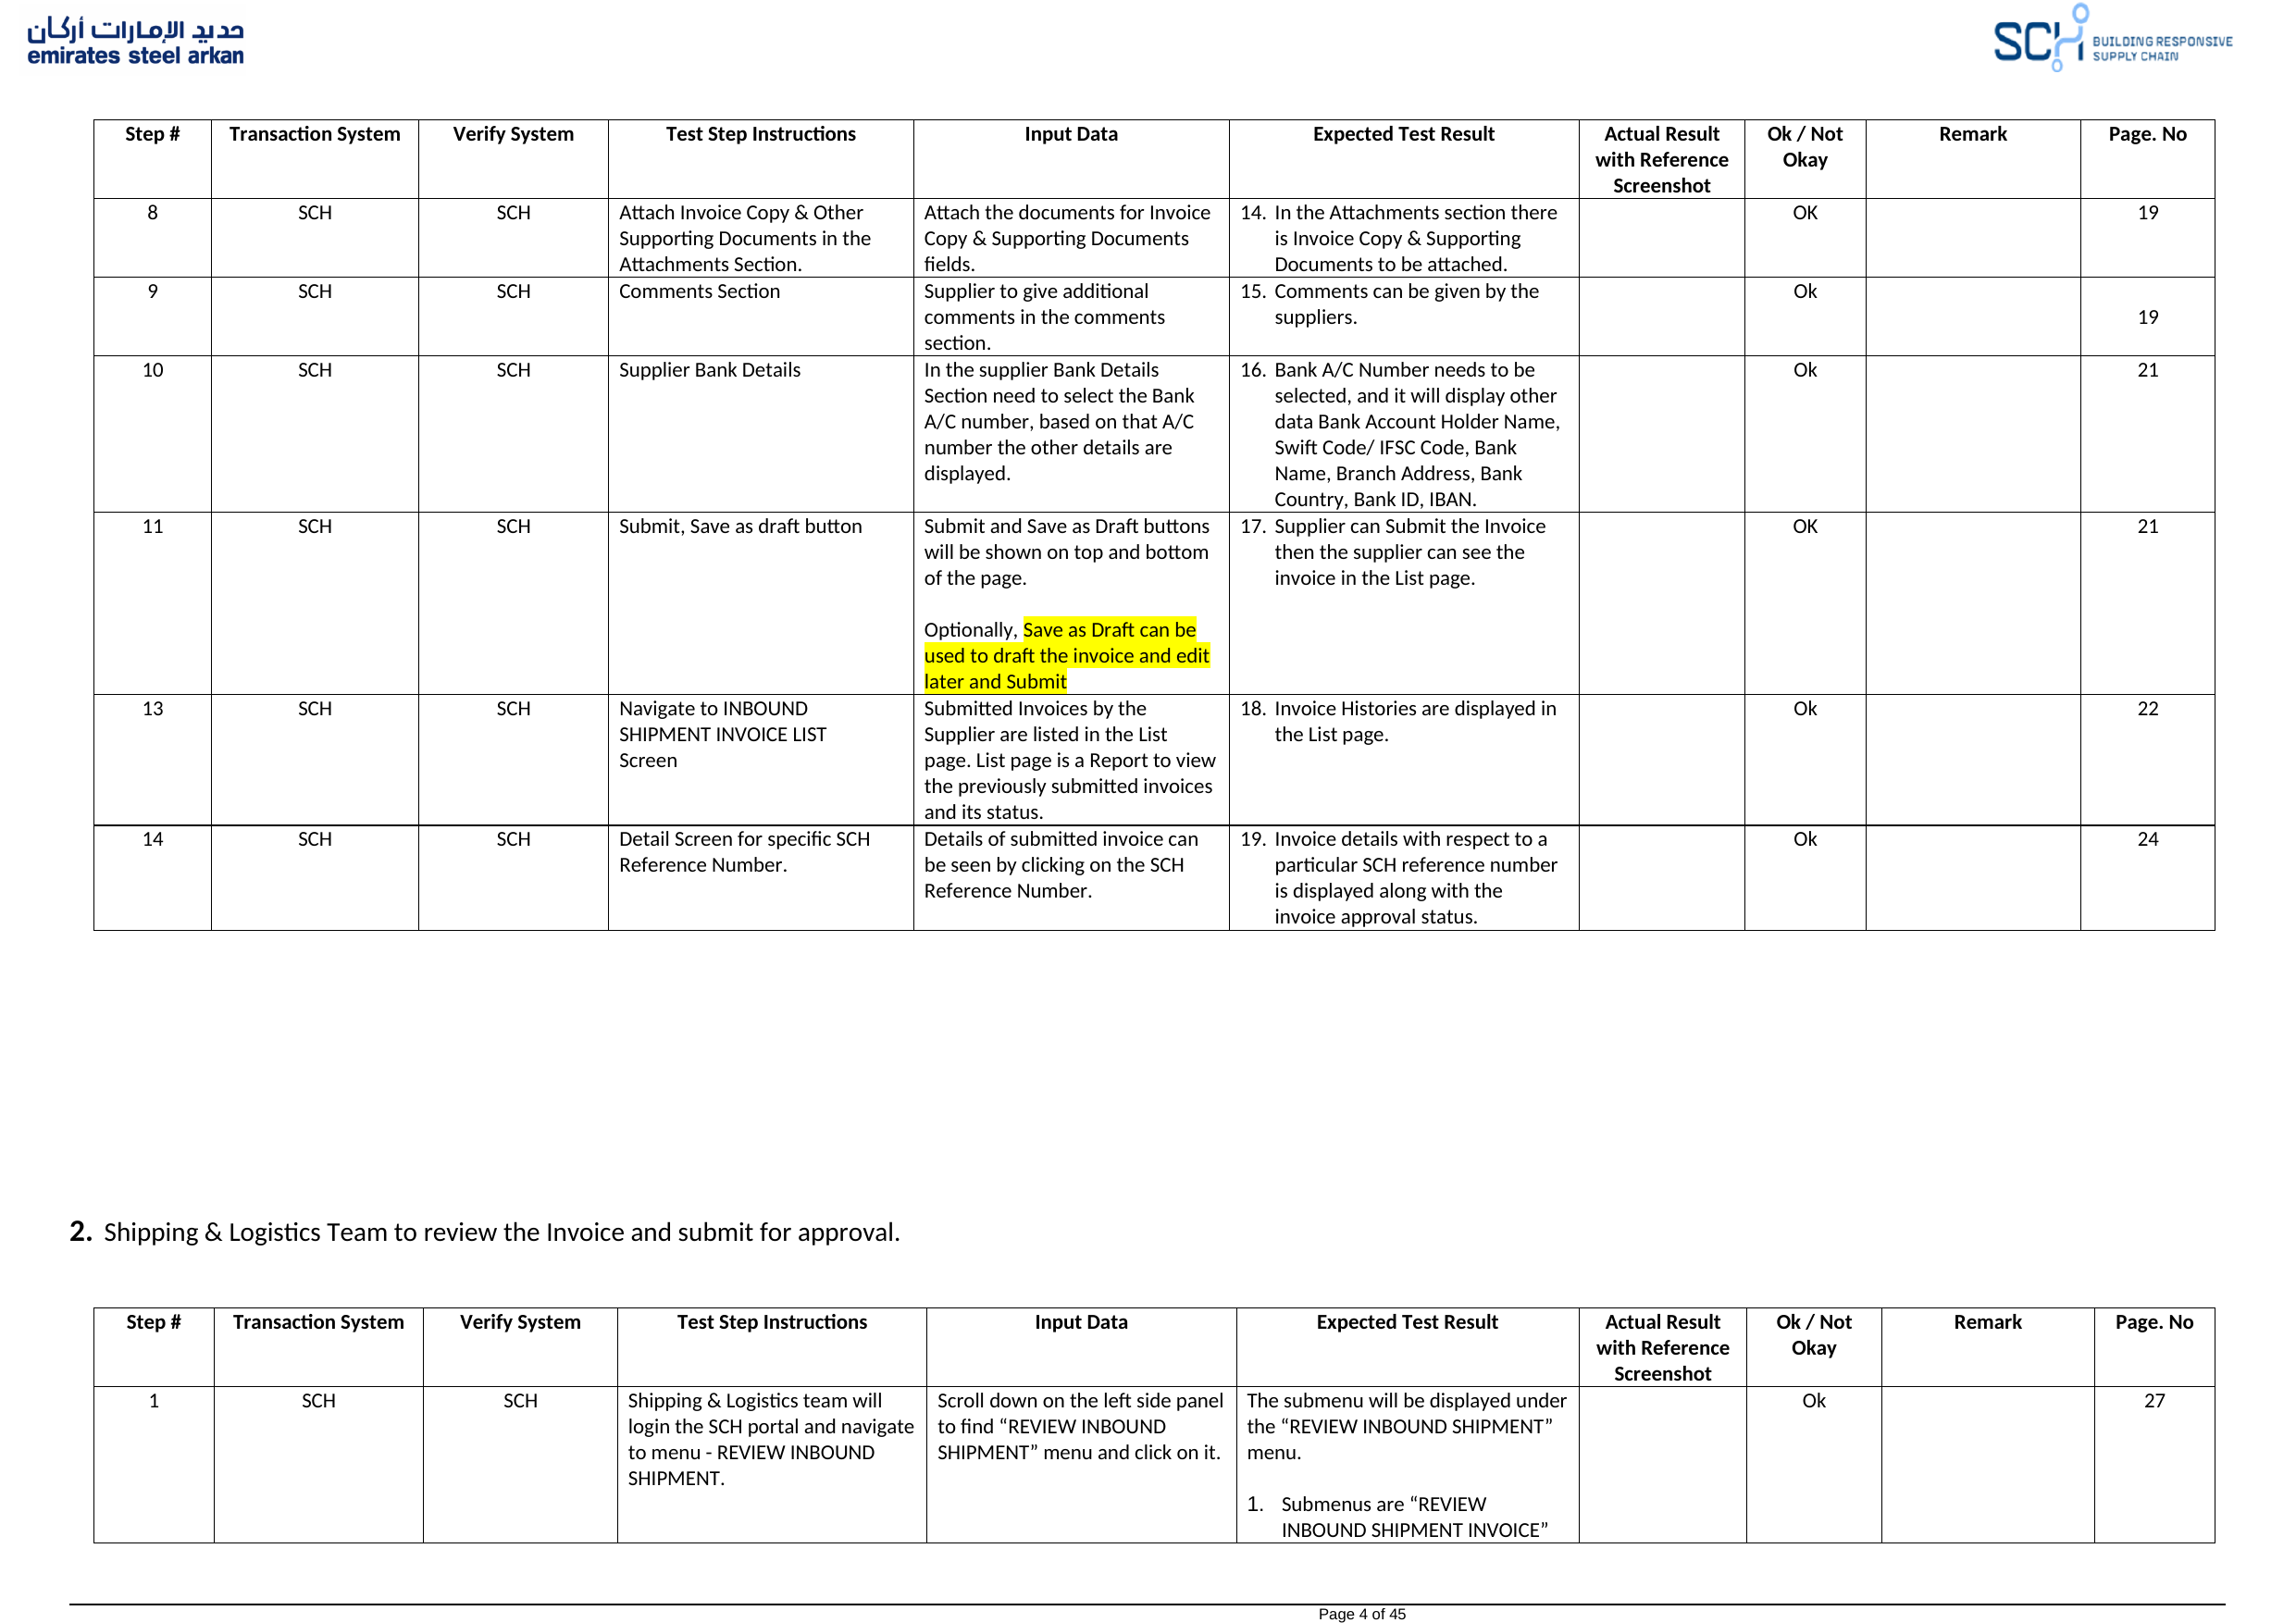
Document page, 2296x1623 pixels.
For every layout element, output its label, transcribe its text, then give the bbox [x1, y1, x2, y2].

table_header Transaction System [212, 120, 418, 198]
table_cell SCH [212, 199, 418, 277]
table_cell Detail Screen for specific SCH Reference Number. [609, 826, 913, 929]
table_cell Ok [1745, 356, 1866, 512]
table_header Test Step Instructions [618, 1308, 926, 1386]
table_cell 1 [94, 1387, 214, 1542]
table_cell 24 [2081, 826, 2215, 929]
table_cell SCH [212, 356, 418, 512]
table_cell Submitted Invoices by the Supplier are listed in the List page. List page is a Report to view the previously submitted invoices and its status. [914, 695, 1229, 824]
table_cell 14 [94, 826, 211, 929]
table_header Expected Test Result [1237, 1308, 1579, 1386]
table_cell [1580, 278, 1744, 355]
table_cell SCH [419, 278, 608, 355]
table_cell Invoice details with respect to a particular SCH reference number is displayed along with the invoice approval status. [1230, 826, 1579, 929]
table_header Remark [1867, 120, 2080, 198]
table_cell SCH [419, 826, 608, 929]
picture [1978, 0, 2241, 72]
table_cell SCH [212, 278, 418, 355]
table_cell [1882, 1387, 2094, 1542]
table_cell 22 [2081, 695, 2215, 824]
table_cell In the Attachments section there is Invoice Copy & Supporting Documents to be attached. [1230, 199, 1579, 277]
table_cell SCH [419, 199, 608, 277]
table_cell [1580, 199, 1744, 277]
table_header Remark [1882, 1308, 2094, 1386]
table_cell Supplier can Submit the Invoice then the supplier can see the invoice in the List page. [1230, 513, 1579, 694]
table_header Ok / Not Okay [1745, 120, 1866, 198]
table_cell Ok [1747, 1387, 1881, 1542]
table_cell Submit and Save as Draft buttons will be shown on top and bottom of the page. Optionally, Save as Draft can be used to draft the invoice and edit later and Submit [914, 513, 1229, 694]
table_cell SCH [424, 1387, 617, 1542]
table_cell 21 [2081, 513, 2215, 694]
table_cell Ok [1745, 278, 1866, 355]
table_header Step # [94, 120, 211, 198]
picture [19, 4, 247, 76]
table_cell [1580, 1387, 1746, 1542]
table_cell Details of submitted invoice can be seen by clicking on the SCH Reference Number. [914, 826, 1229, 929]
table_cell [1867, 695, 2080, 824]
table_cell Scroll down on the left side panel to find “REVIEW INBOUND SHIPMENT” menu and click on it. [927, 1387, 1236, 1542]
table_cell 13 [94, 695, 211, 824]
table_cell [1867, 826, 2080, 929]
table_cell Ok [1745, 695, 1866, 824]
table_header Page. No [2081, 120, 2215, 198]
table_cell OK [1745, 199, 1866, 277]
table_header Expected Test Result [1230, 120, 1579, 198]
table_cell [1580, 356, 1744, 512]
table_cell 21 [2081, 356, 2215, 512]
table_cell [1867, 199, 2080, 277]
table_header Input Data [914, 120, 1229, 198]
table_cell 19 [2081, 278, 2215, 355]
table_header Page. No [2095, 1308, 2215, 1386]
table_cell [1580, 513, 1744, 694]
table_cell [1867, 278, 2080, 355]
table_cell Navigate to INBOUND SHIPMENT INVOICE LIST Screen [609, 695, 913, 824]
table_cell Ok [1745, 826, 1866, 929]
table_cell [1580, 695, 1744, 824]
table_cell Bank A/C Number needs to be selected, and it will display other data Bank Account Holder Name, Swift Code/ IFSC Code, Bank Name, Branch Address, Bank Country, Bank ID, IBAN. [1230, 356, 1579, 512]
table_cell Comments Section [609, 278, 913, 355]
table_cell Supplier Bank Details [609, 356, 913, 512]
table_cell Submit, Save as draft button [609, 513, 913, 694]
table_header Ok / Not Okay [1747, 1308, 1881, 1386]
table_cell SCH [419, 513, 608, 694]
table_header Input Data [927, 1308, 1236, 1386]
table_cell SCH [212, 513, 418, 694]
table_cell Supplier to give additional comments in the comments section. [914, 278, 1229, 355]
table_cell 10 [94, 356, 211, 512]
table_cell 11 [94, 513, 211, 694]
table_cell OK [1745, 513, 1866, 694]
table_cell Invoice Histories are displayed in the List page. [1230, 695, 1579, 824]
table_cell 8 [94, 199, 211, 277]
table_cell SCH [419, 695, 608, 824]
table_header Actual Result with Reference Screenshot [1580, 1308, 1746, 1386]
table_header Transaction System [215, 1308, 423, 1386]
table_cell 9 [94, 278, 211, 355]
table_cell In the supplier Bank Details Section need to select the Bank A/C number, based on that A/C number the other details are displayed. [914, 356, 1229, 512]
table_header Actual Result with Reference Screenshot [1580, 120, 1744, 198]
table_header Verify System [424, 1308, 617, 1386]
table_cell Attach Invoice Copy & Other Supporting Documents in the Attachments Section. [609, 199, 913, 277]
table_cell [1580, 826, 1744, 929]
list Shipping & Logistics Team to review the Invoice and submit for approval. [69, 1211, 2226, 1248]
table_cell [1867, 513, 2080, 694]
table_cell SCH [419, 356, 608, 512]
table_header Test Step Instructions [609, 120, 913, 198]
table_header Step # [94, 1308, 214, 1386]
table_cell 19 [2081, 199, 2215, 277]
table_header Verify System [419, 120, 608, 198]
table_cell SCH [212, 826, 418, 929]
table_cell Comments can be given by the suppliers. [1230, 278, 1579, 355]
table_cell Attach the documents for Invoice Copy & Supporting Documents fields. [914, 199, 1229, 277]
table_cell SCH [212, 695, 418, 824]
table_cell [1867, 356, 2080, 512]
table_cell 27 [2095, 1387, 2215, 1542]
table_cell SCH [215, 1387, 423, 1542]
table_cell Shipping & Logistics team will login the SCH portal and navigate to menu - REVIEW INBOUND SHIPMENT. [618, 1387, 926, 1542]
